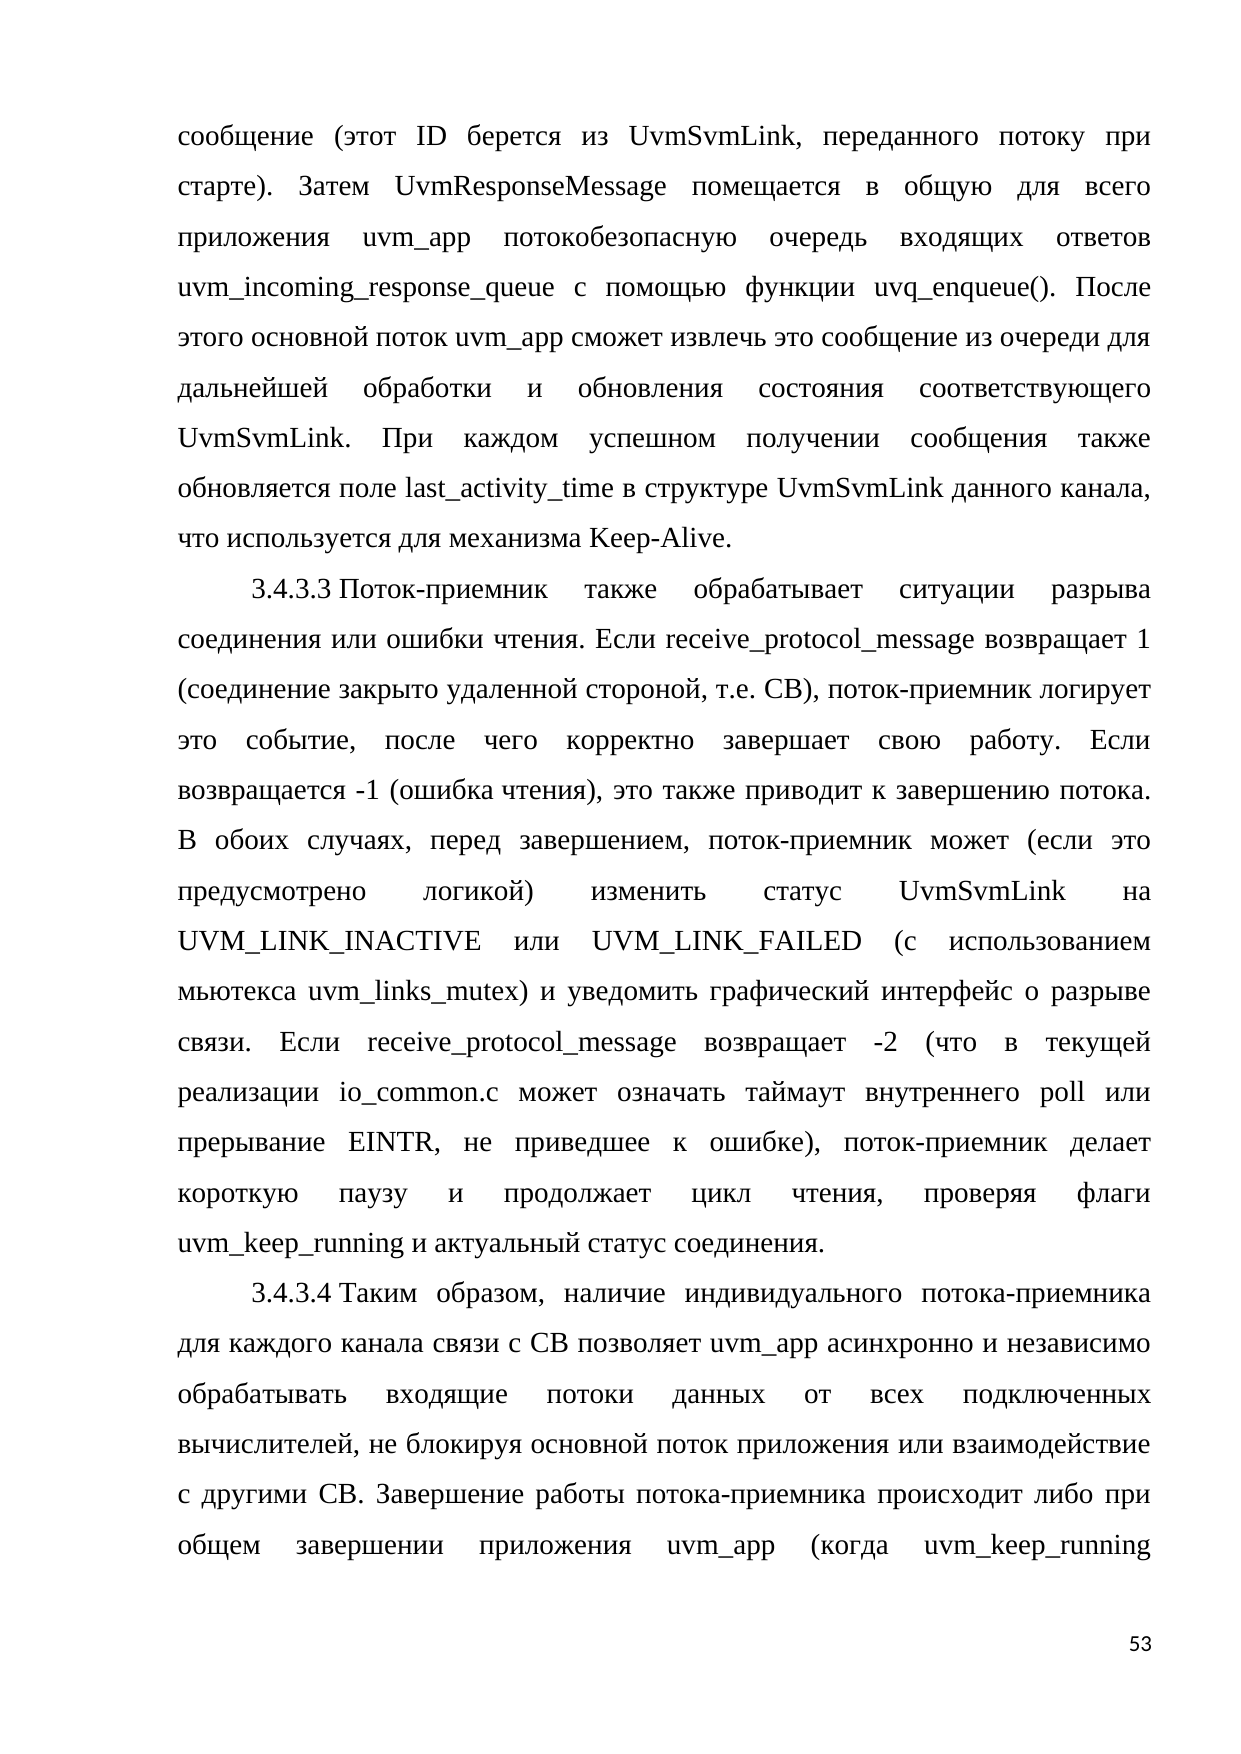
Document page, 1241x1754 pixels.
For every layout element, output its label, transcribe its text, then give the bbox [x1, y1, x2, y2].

text Поток-приемник также обрабатывает ситуации разрыва соединения или ошибки чтения. Если receive_protocol_message возвращает 1 (соединение закрыто удаленной стороной, т.е. СВ), поток-приемник логирует это событие, после чего корректно завершает свою работу. Если возвращается -1 (ошибка чтения), это также приводит к завершению потока. В обоих случаях, перед завершением, поток-приемник может (если это предусмотрено логикой) изменить статус UvmSvmLink на UVM_LINK_INACTIVE или UVM_LINK_FAILED (с использованием мьютекса uvm_links_mutex) и уведомить графический интерфейс о разрыве связи. Если receive_protocol_message возвращает -2 (что в текущей реализации io_common.c может означать таймаут внутреннего poll или прерывание EINTR, не приведшее к ошибке), поток-приемник делает короткую паузу и продолжает цикл чтения, проверяя флаги uvm_keep_running и актуальный статус соединения. [177, 571, 1152, 1258]
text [177, 1275, 1152, 1560]
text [177, 118, 1152, 554]
